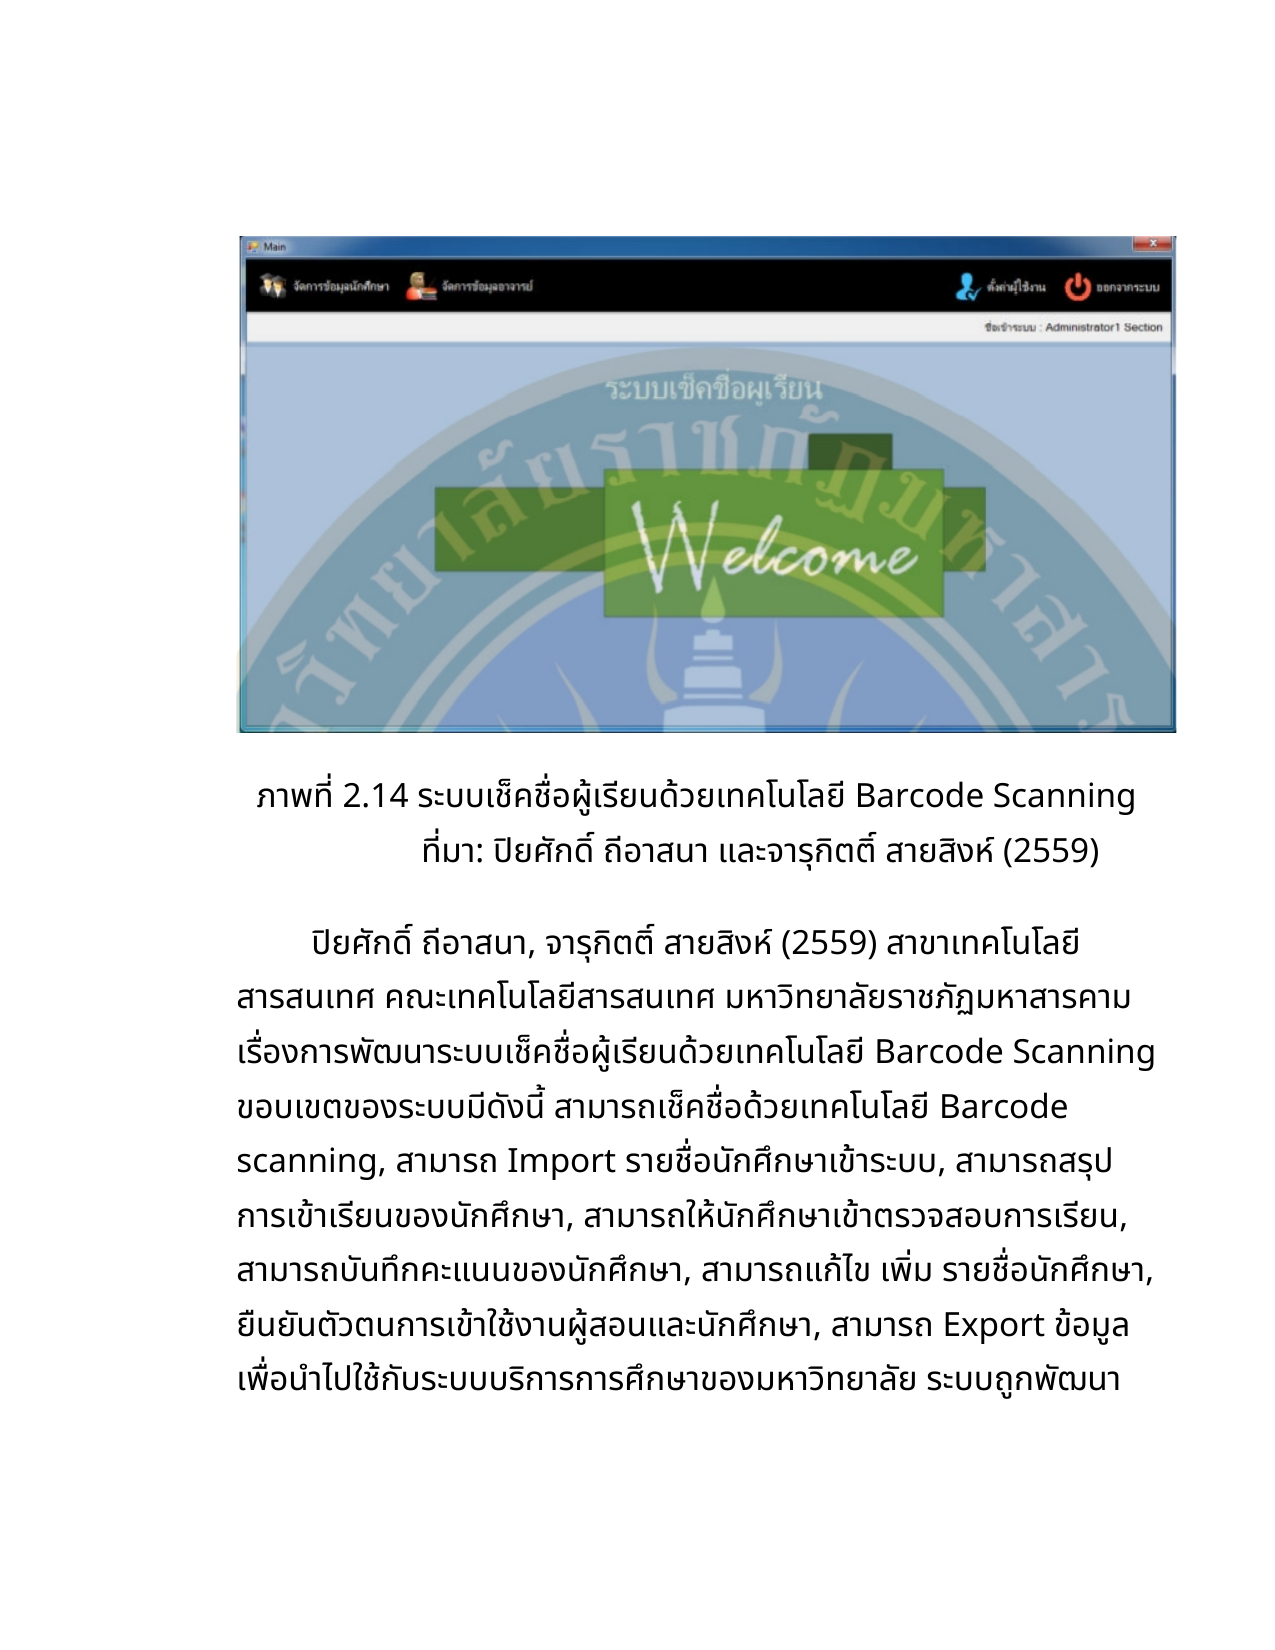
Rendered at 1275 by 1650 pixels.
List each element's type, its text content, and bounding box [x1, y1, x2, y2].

picture [236, 236, 1177, 733]
text ภาพที่ 2.14 ระบบเช็คชื่อผู้เรียนด้วยเทคโนโลยี Barcode Scanning [236, 772, 1157, 823]
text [236, 919, 1157, 1406]
text ที่มา: ปิยศักดิ์ ถีอาสนา และจารุกิตติ์ สายสิงห์ (2559) [236, 827, 1157, 877]
